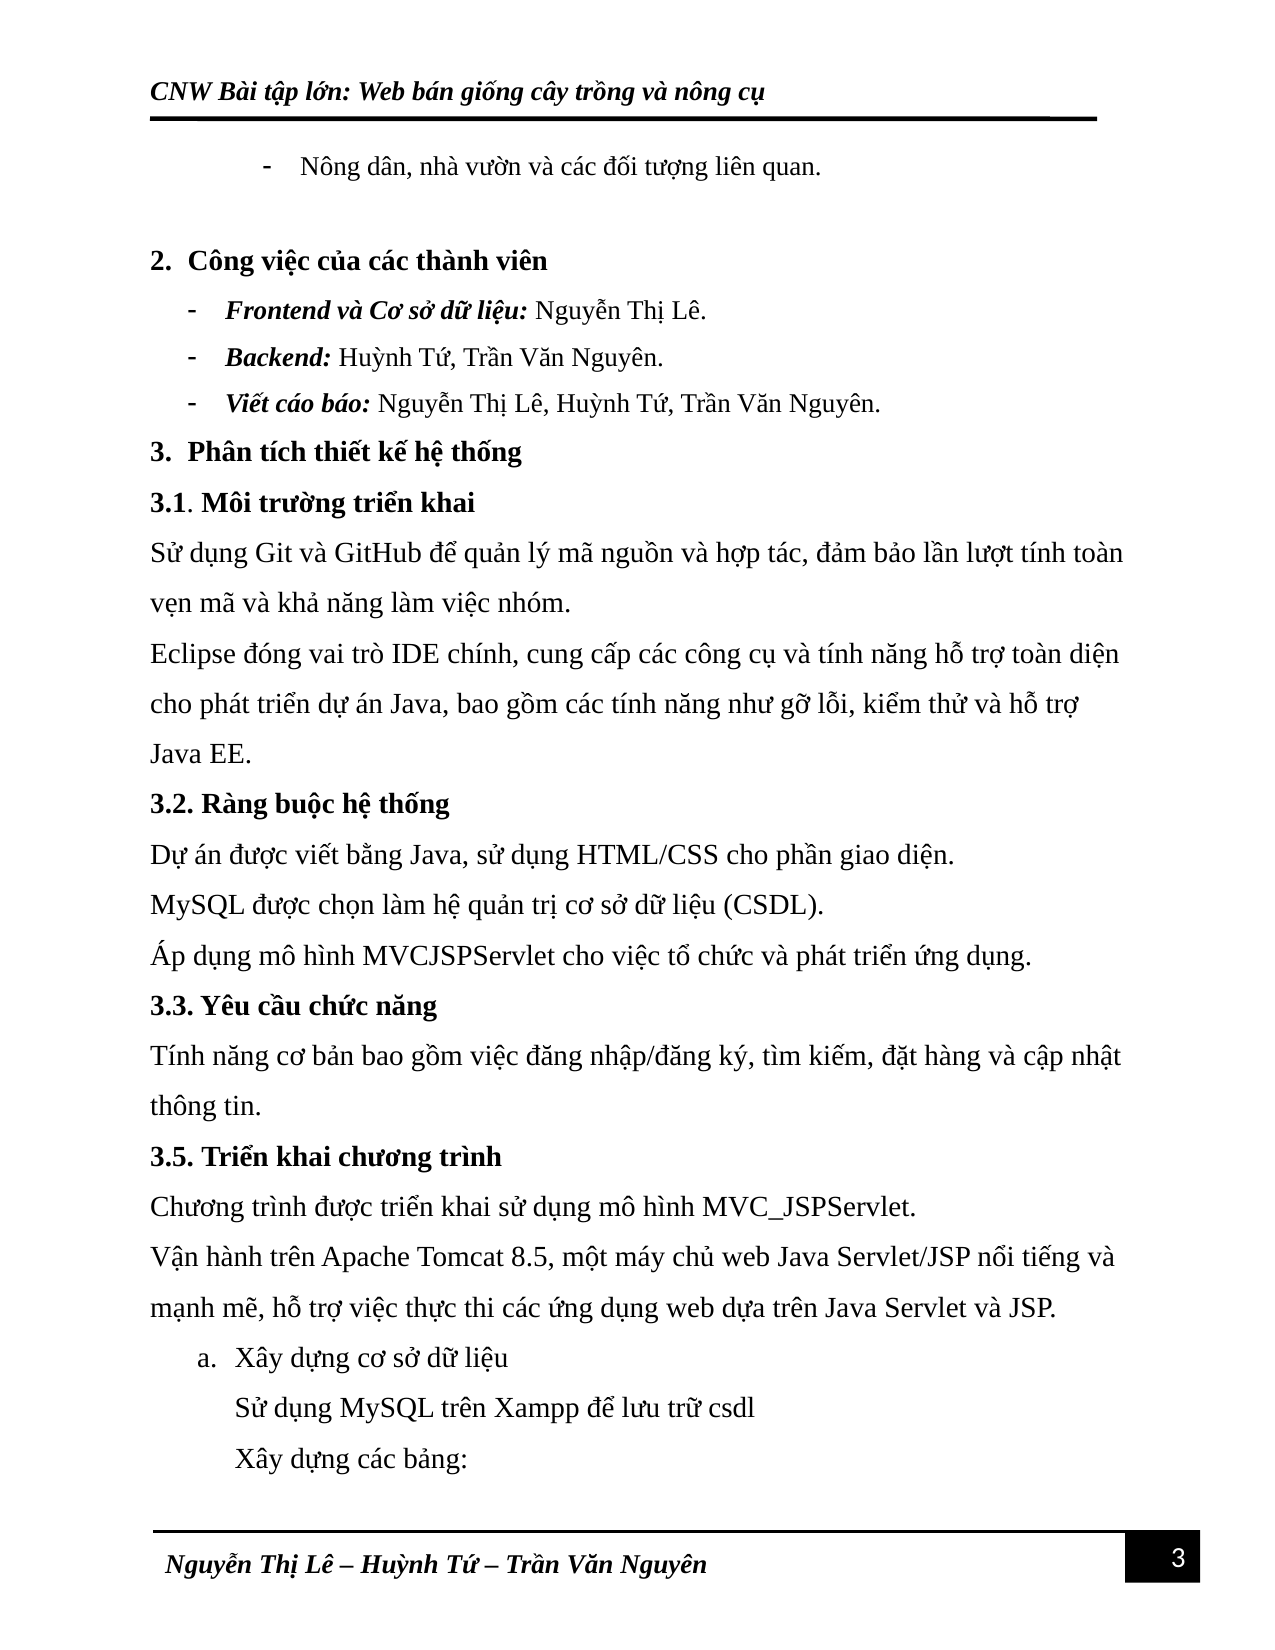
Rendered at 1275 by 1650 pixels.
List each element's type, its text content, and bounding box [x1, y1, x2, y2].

text Áp dụng mô hình MVCJSPServlet cho việc tổ chức và phát triển ứng dụng. [150, 938, 1125, 971]
list Xây dựng cơ sở dữ liệu [197, 1340, 1125, 1374]
text Sử dụng Git và GitHub để quản lý mã nguồn và hợp tác, đảm bảo lần lượt tính toàn vẹn mã và khả năng làm việc nhóm. [150, 535, 1125, 619]
text Chương trình được triển khai sử dụng mô hình MVC_JSPServlet. [150, 1189, 1125, 1223]
list Phân tích thiết kế hệ thống [150, 434, 1125, 468]
list Nông dân, nhà vườn và các đối tượng liên quan. [262, 150, 1125, 181]
list Viết cáo báo: Nguyễn Thị Lê, Huỳnh Tứ, Trần Văn Nguyên. [187, 388, 1125, 419]
list Backend: Huỳnh Tứ, Trần Văn Nguyên. [187, 341, 1125, 372]
text Eclipse đóng vai trò IDE chính, cung cấp các công cụ và tính năng hỗ trợ toàn diện cho phát triển dự án Java, bao gồm các tính năng như gỡ lỗi, kiểm thử và hỗ trợ Java EE. [150, 636, 1125, 770]
list Sử dụng MySQL trên Xampp để lưu trữ csdl [234, 1390, 1125, 1424]
text Vận hành trên Apache Tomcat 8.5, một máy chủ web Java Servlet/JSP nổi tiếng và mạnh mẽ, hỗ trợ việc thực thi các ứng dụng web dựa trên Java Servlet và JSP. [150, 1239, 1125, 1323]
text 3.5. Triển khai chương trình [150, 1139, 1125, 1172]
list Frontend và Cơ sở dữ liệu: Nguyễn Thị Lê. [187, 294, 1125, 325]
list Công việc của các thành viên [150, 243, 1125, 277]
text MySQL được chọn làm hệ quản trị cơ sở dữ liệu (CSDL). [150, 887, 1125, 921]
text 3.1. Môi trường triển khai [150, 485, 1125, 518]
text Dự án được viết bằng Java, sử dụng HTML/CSS cho phần giao diện. [150, 837, 1125, 871]
text 3.3. Yêu cầu chức năng [150, 988, 1125, 1021]
text Tính năng cơ bản bao gồm việc đăng nhập/đăng ký, tìm kiếm, đặt hàng và cập nhật thông tin. [150, 1038, 1125, 1122]
list Xây dựng các bảng: [234, 1441, 1125, 1474]
text 3.2. Ràng buộc hệ thống [150, 787, 1125, 820]
